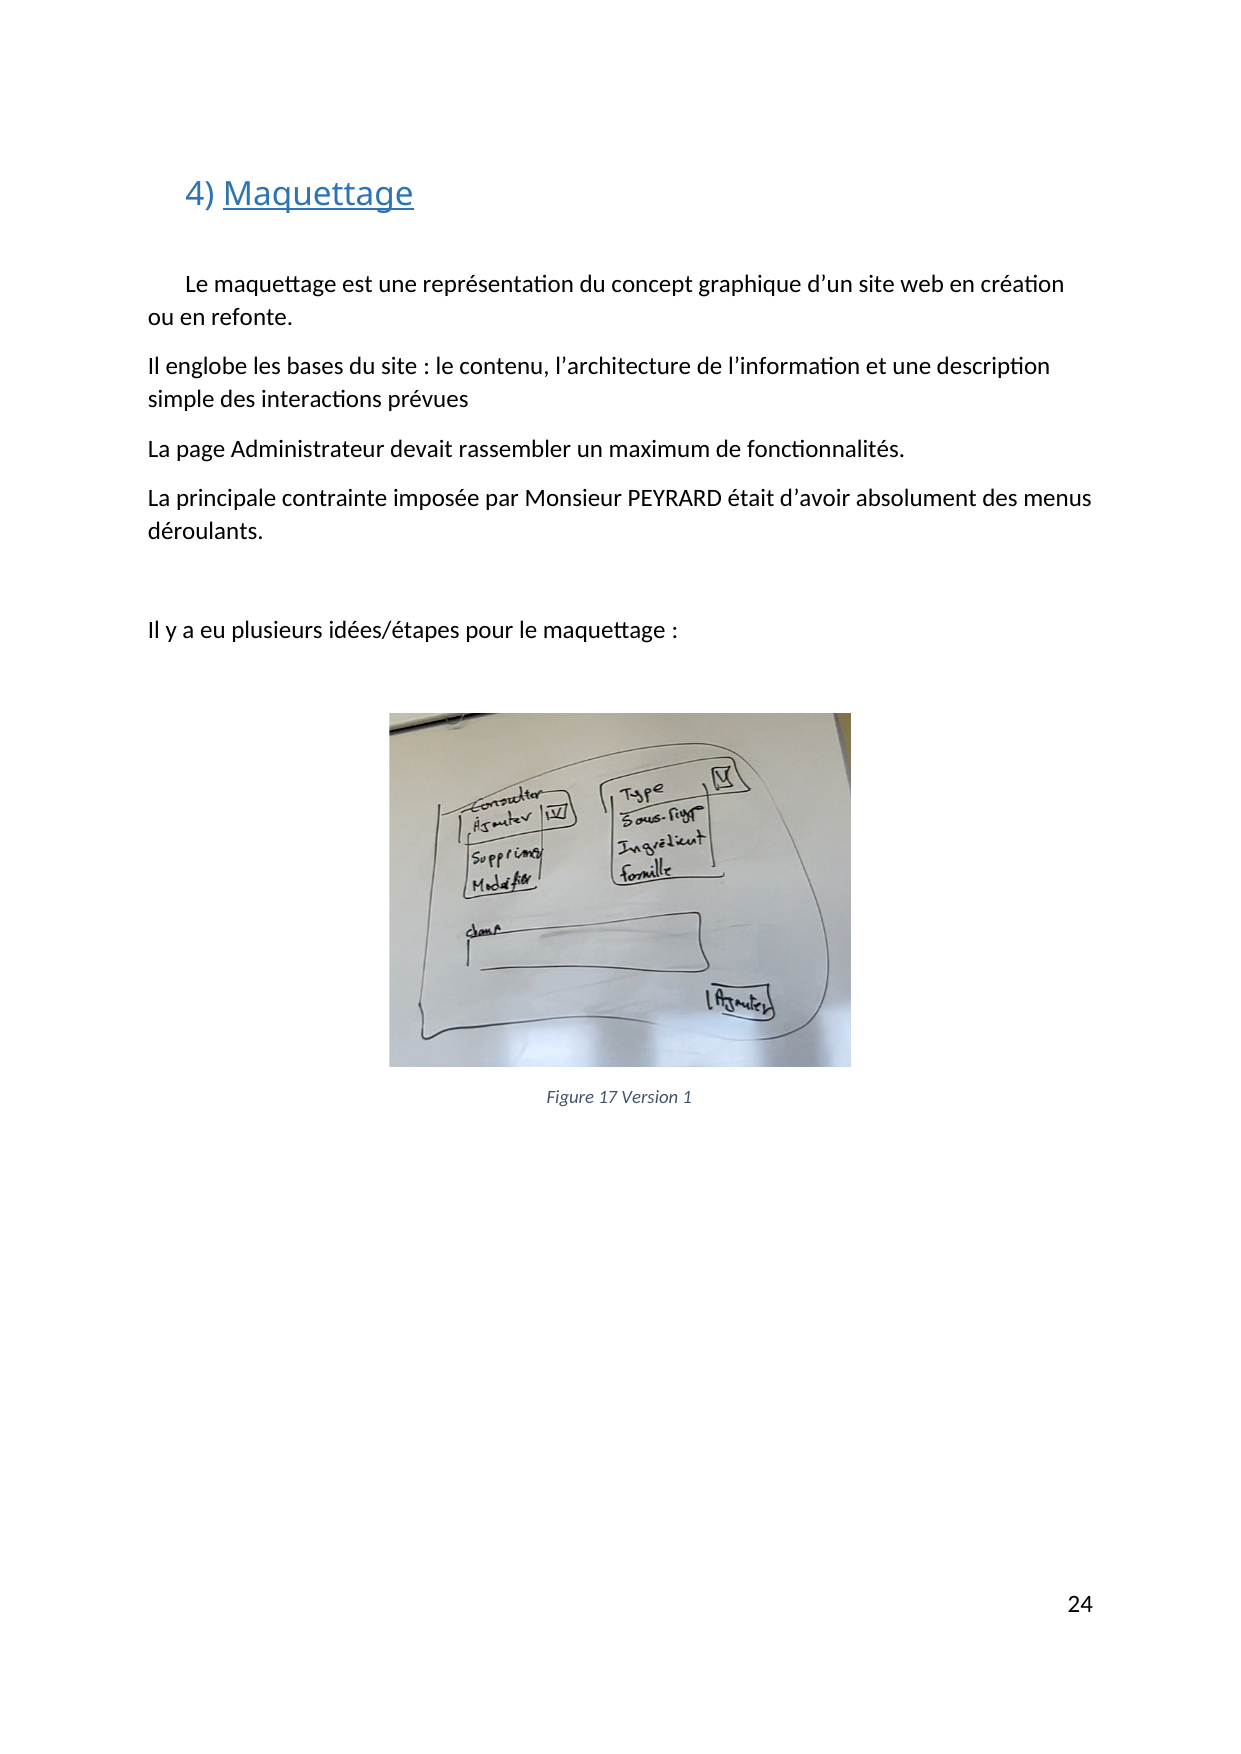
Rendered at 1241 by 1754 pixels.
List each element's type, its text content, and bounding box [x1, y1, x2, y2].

text La page Administrateur devait rassembler un maximum de fonctionnalités. [148, 433, 1093, 463]
text Il englobe les bases du site : le contenu, l’architecture de l’information et une description simple des interactions prévues [148, 351, 1093, 414]
text Il y a eu plusieurs idées/étapes pour le maquettage : [148, 615, 1093, 645]
subtitle Maquettage [185, 169, 1093, 215]
text Le maquettage est une représentation du concept graphique d’un site web en création ou en refonte. [148, 268, 1093, 331]
picture [389, 713, 851, 1067]
text La principale contrainte imposée par Monsieur PEYRARD était d’avoir absolument des menus déroulants. [148, 483, 1093, 546]
